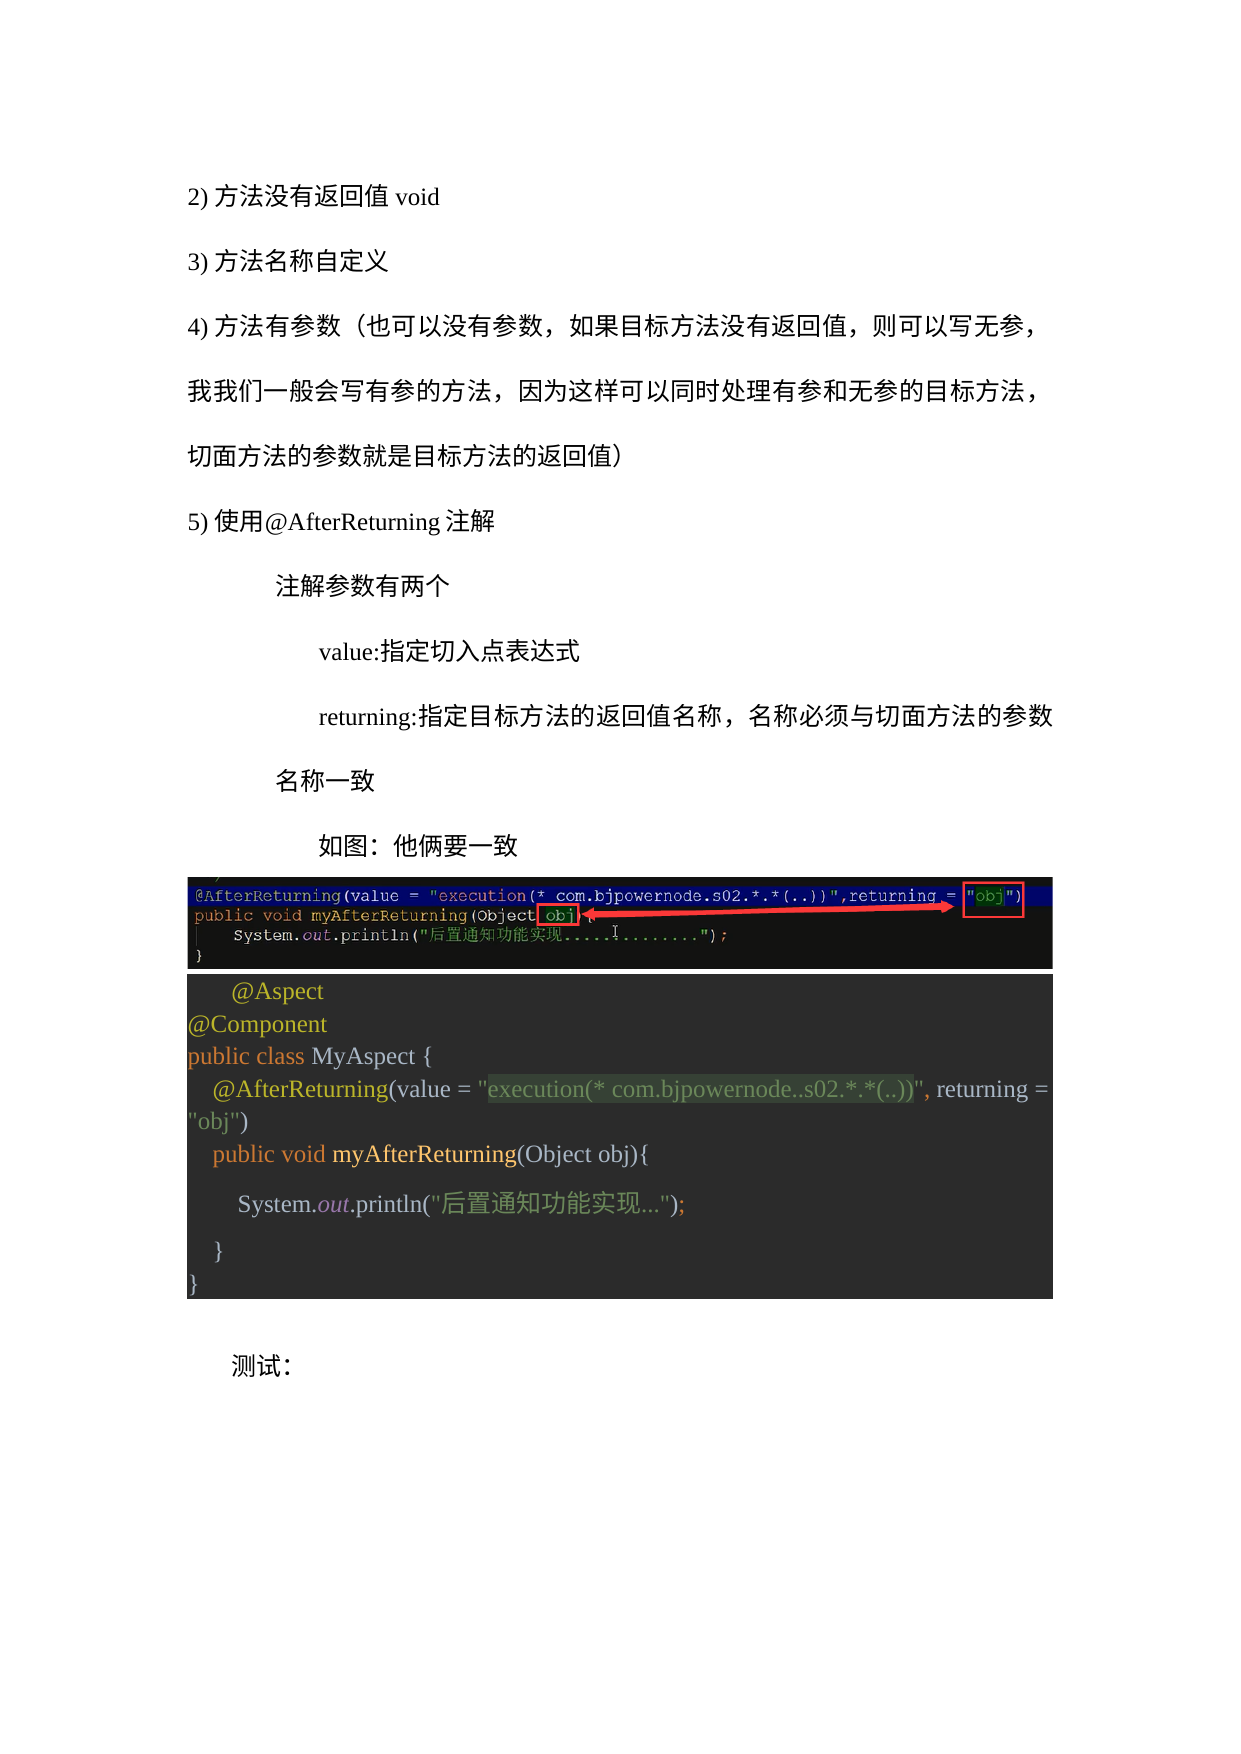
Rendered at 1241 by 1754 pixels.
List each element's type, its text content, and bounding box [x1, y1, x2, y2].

list returning:指定目标方法的返回值名称，名称必须与切面方法的参数名称一致 [275, 682, 1053, 812]
list value:指定切入点表达式 [275, 617, 1053, 682]
list 方法没有返回值 void [187, 162, 1053, 227]
text 测试： [187, 1332, 1053, 1397]
list 注解参数有两个 [231, 552, 1053, 617]
picture [187, 877, 1053, 969]
list 如图：他俩要一致 [275, 812, 1053, 877]
list 方法名称自定义 [187, 227, 1053, 292]
list 方法有参数（也可以没有参数，如果目标方法没有返回值，则可以写无参，我我们一般会写有参的方法，因为这样可以同时处理有参和无参的目标方法，切面方法的参数就是目标方法的返回值） [187, 292, 1053, 487]
text @Aspect @Component public class MyAspect { @AfterReturning(value = "execution(* com.bjpowernode..s02.*.*(..))", returning = "obj") public void myAfterReturning(Object obj){ System.out.println("后置通知功能实现..."); } } [187, 974, 1053, 1299]
list 使用@AfterReturning注解 [187, 487, 1053, 552]
